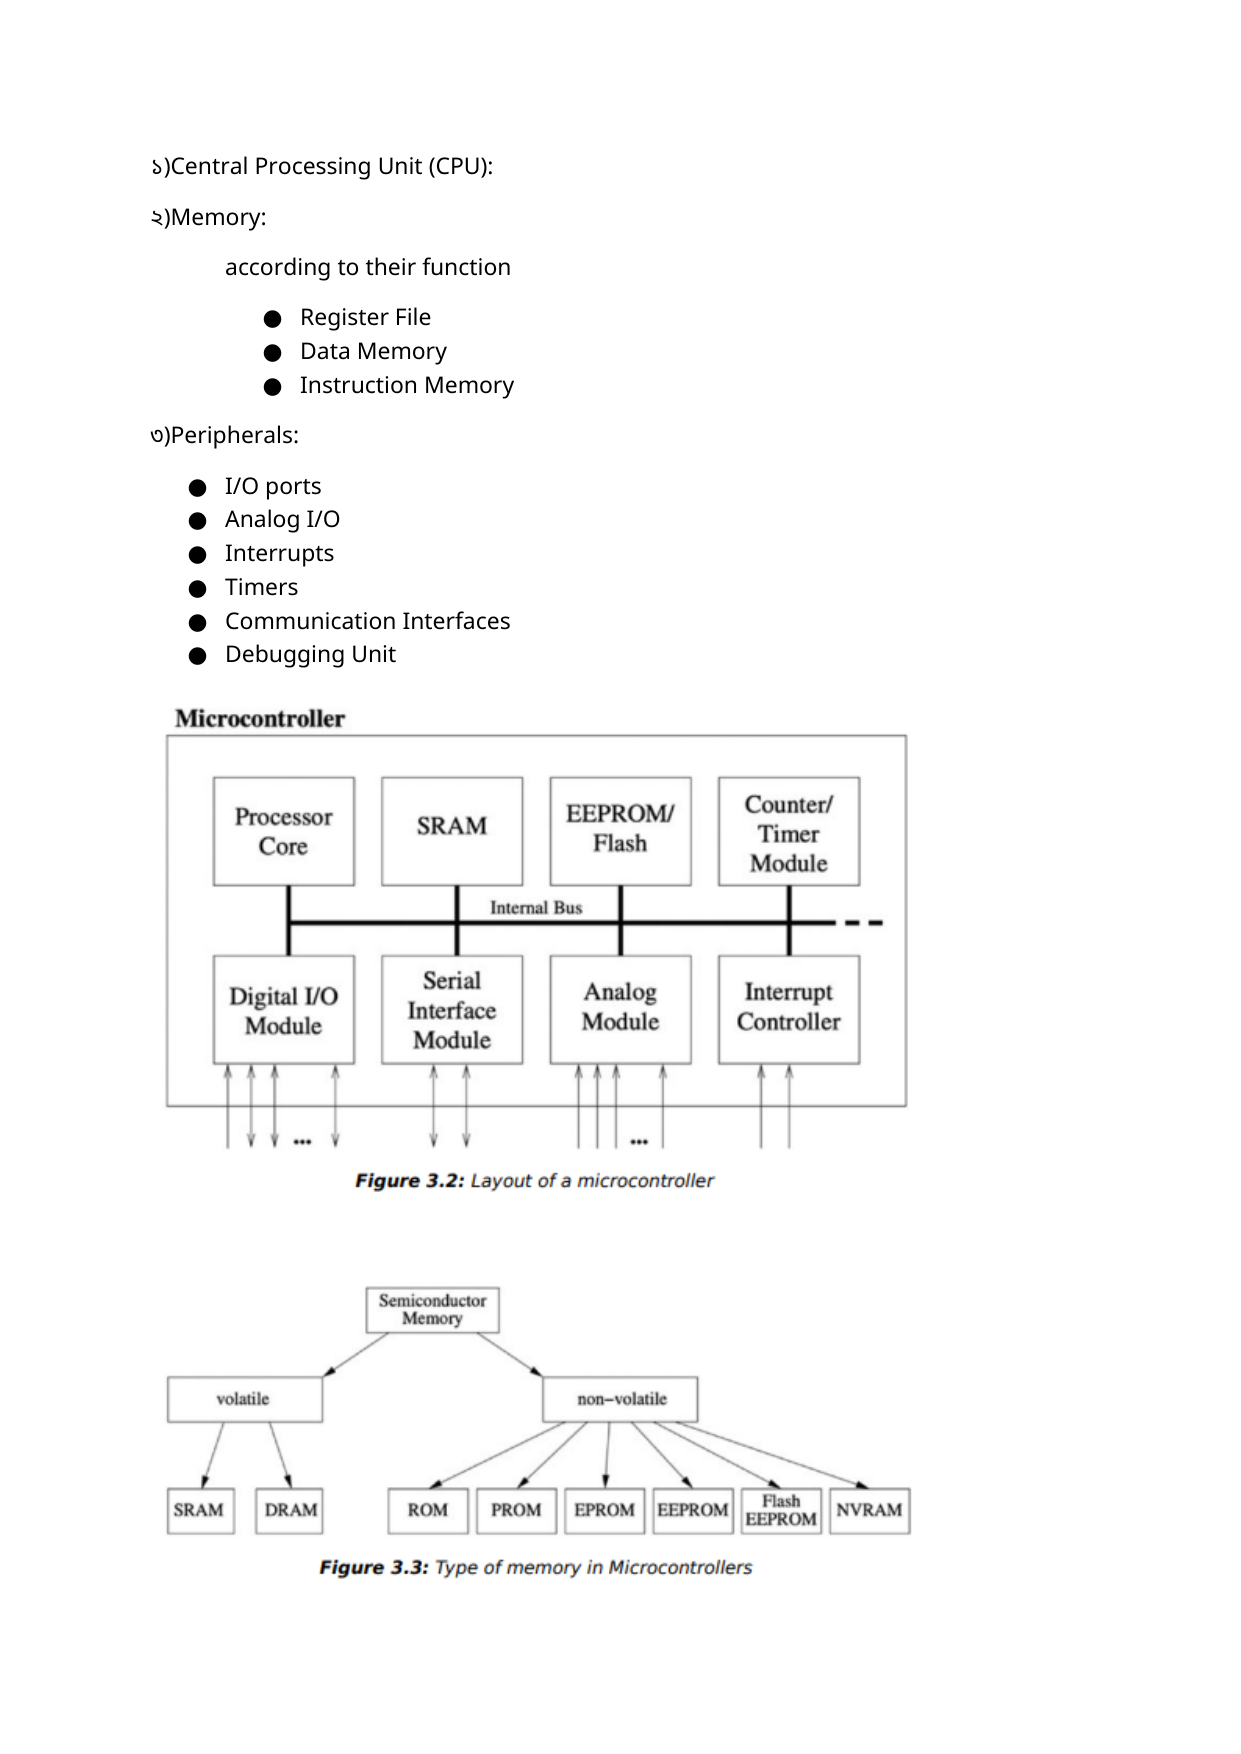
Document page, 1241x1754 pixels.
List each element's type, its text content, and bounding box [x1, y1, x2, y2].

list Timers [187, 571, 1090, 602]
list Interrupts [187, 537, 1090, 568]
list Register File [262, 301, 1090, 332]
list I/O ports [187, 469, 1090, 501]
list Debugging Unit [187, 638, 1090, 669]
text ১)Central Processing Unit (CPU): [150, 150, 1090, 181]
text ২)Memory: [150, 200, 1090, 232]
list Instruction Memory [262, 369, 1090, 400]
picture [150, 1272, 930, 1593]
text according to their function [225, 251, 1090, 282]
list Communication Interfaces [187, 604, 1090, 636]
text ৩)Peripherals: [150, 419, 1090, 450]
picture [150, 688, 997, 1203]
list Data Memory [262, 335, 1090, 366]
list Analog I/O [187, 503, 1090, 534]
